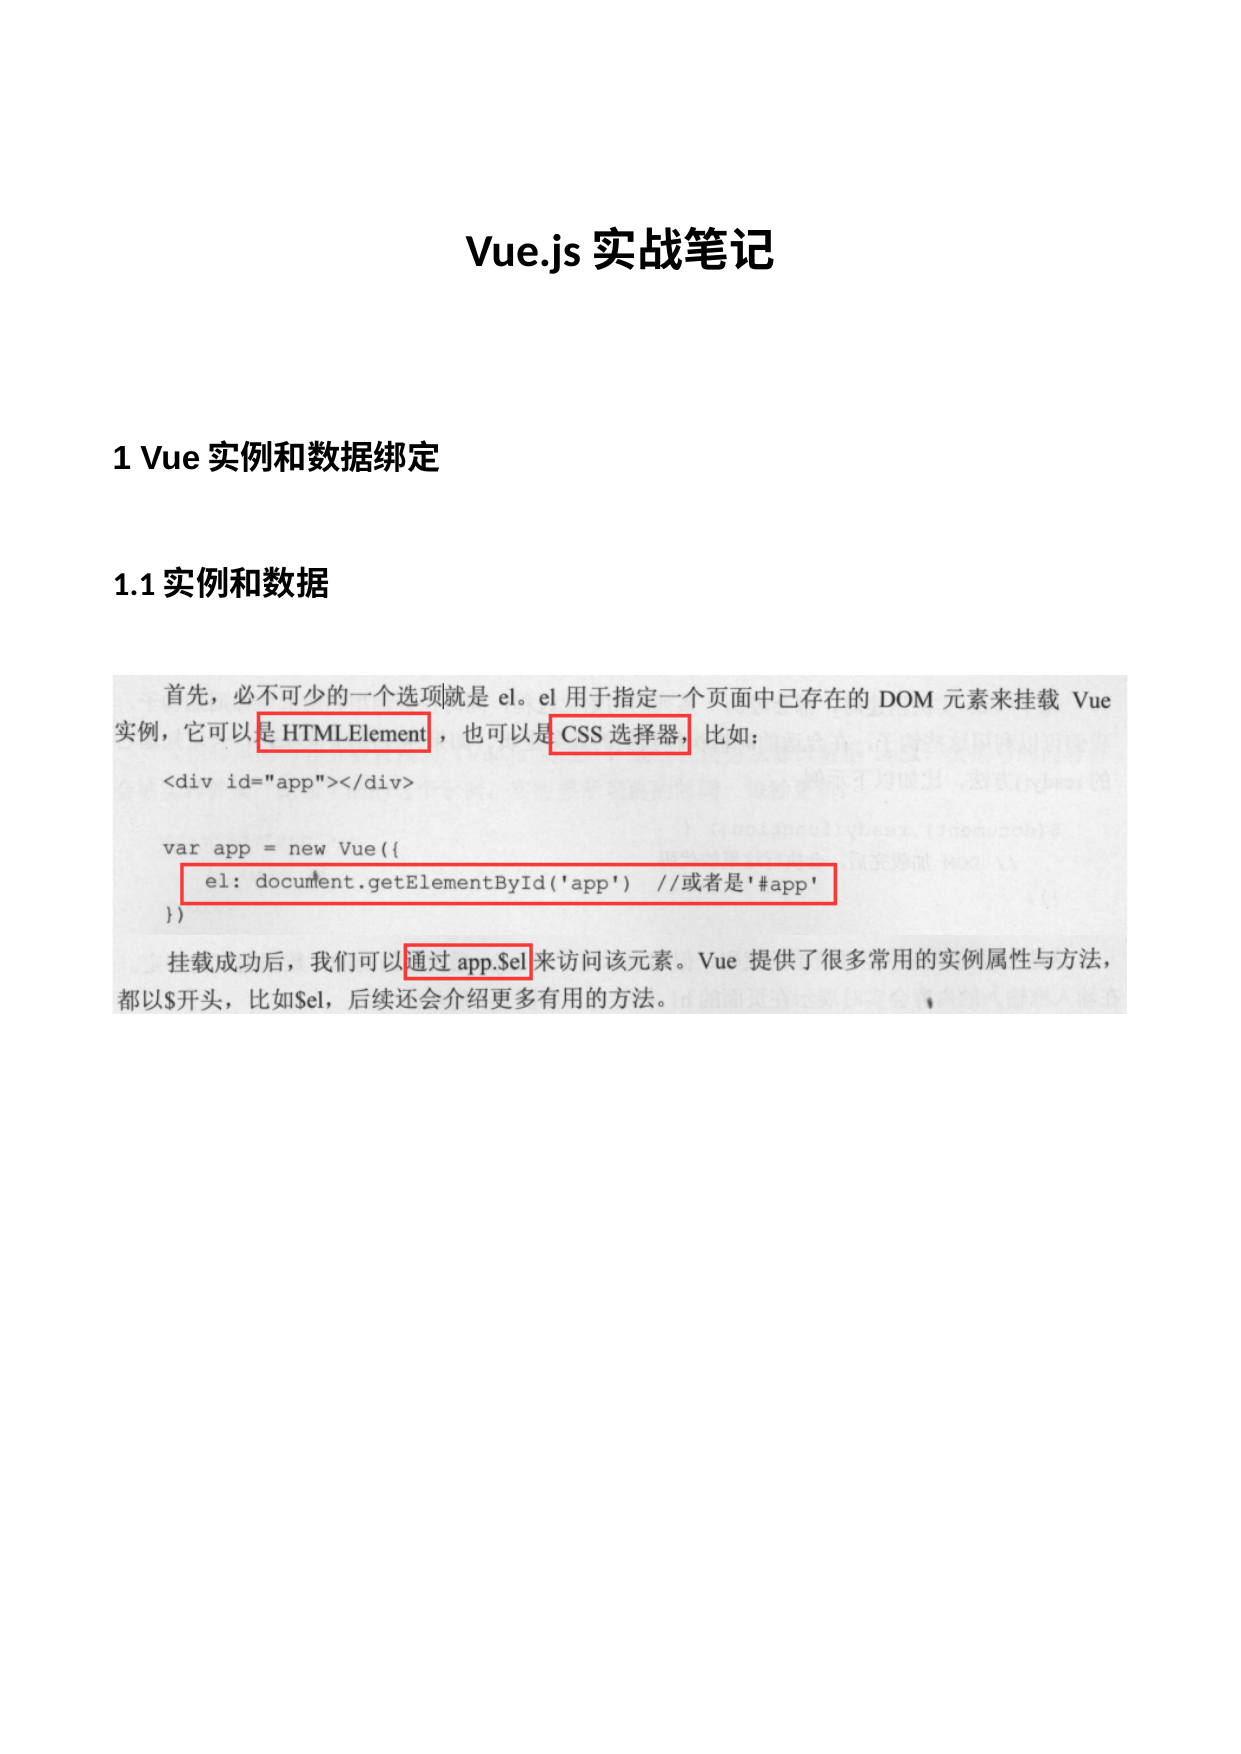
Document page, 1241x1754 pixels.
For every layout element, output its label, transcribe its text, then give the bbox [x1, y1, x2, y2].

subtitle 1 Vue实例和数据绑定 [112, 422, 1128, 487]
subtitle 1.1 实例和数据 [112, 549, 1128, 614]
picture [112, 675, 1128, 1014]
subtitle Vue.js 实战笔记 [112, 197, 1128, 295]
